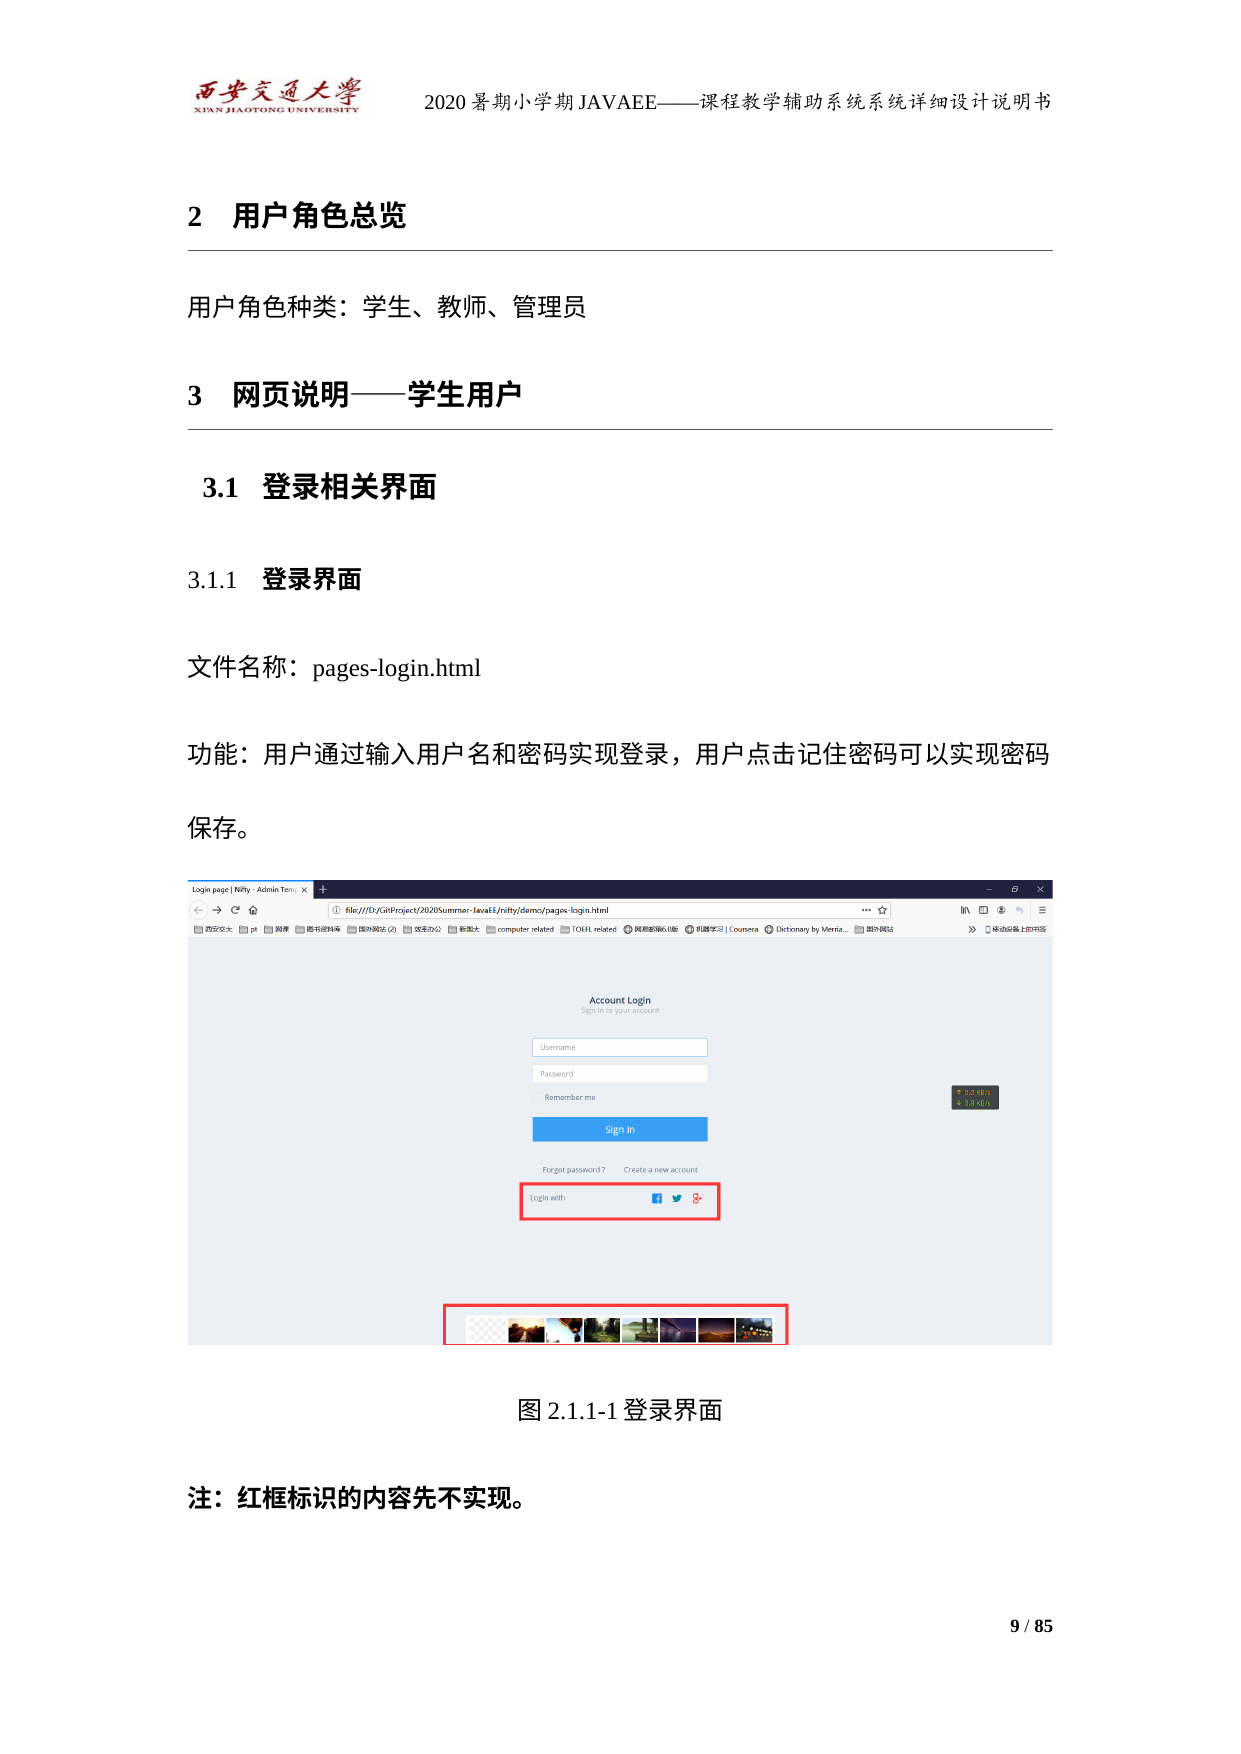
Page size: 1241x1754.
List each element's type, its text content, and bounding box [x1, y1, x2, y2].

subtitle 登录相关界面 [202, 450, 1053, 518]
subtitle 登录界面 [187, 544, 1053, 612]
text 文件名称：pages-login.html [187, 631, 1053, 699]
subtitle 用户角色总览 [187, 180, 1053, 251]
text 用户角色种类：学生、教师、管理员 [187, 271, 1053, 339]
picture [187, 880, 1053, 1345]
text 图2.1.1-1登录界面 [187, 1375, 1053, 1443]
picture [189, 77, 364, 114]
subtitle 网页说明——学生用户 [187, 359, 1053, 430]
text 功能：用户通过输入用户名和密码实现登录，用户点击记住密码可以实现密码保存。 [187, 719, 1053, 860]
text 注：红框标识的内容先不实现。 [187, 1463, 1053, 1531]
